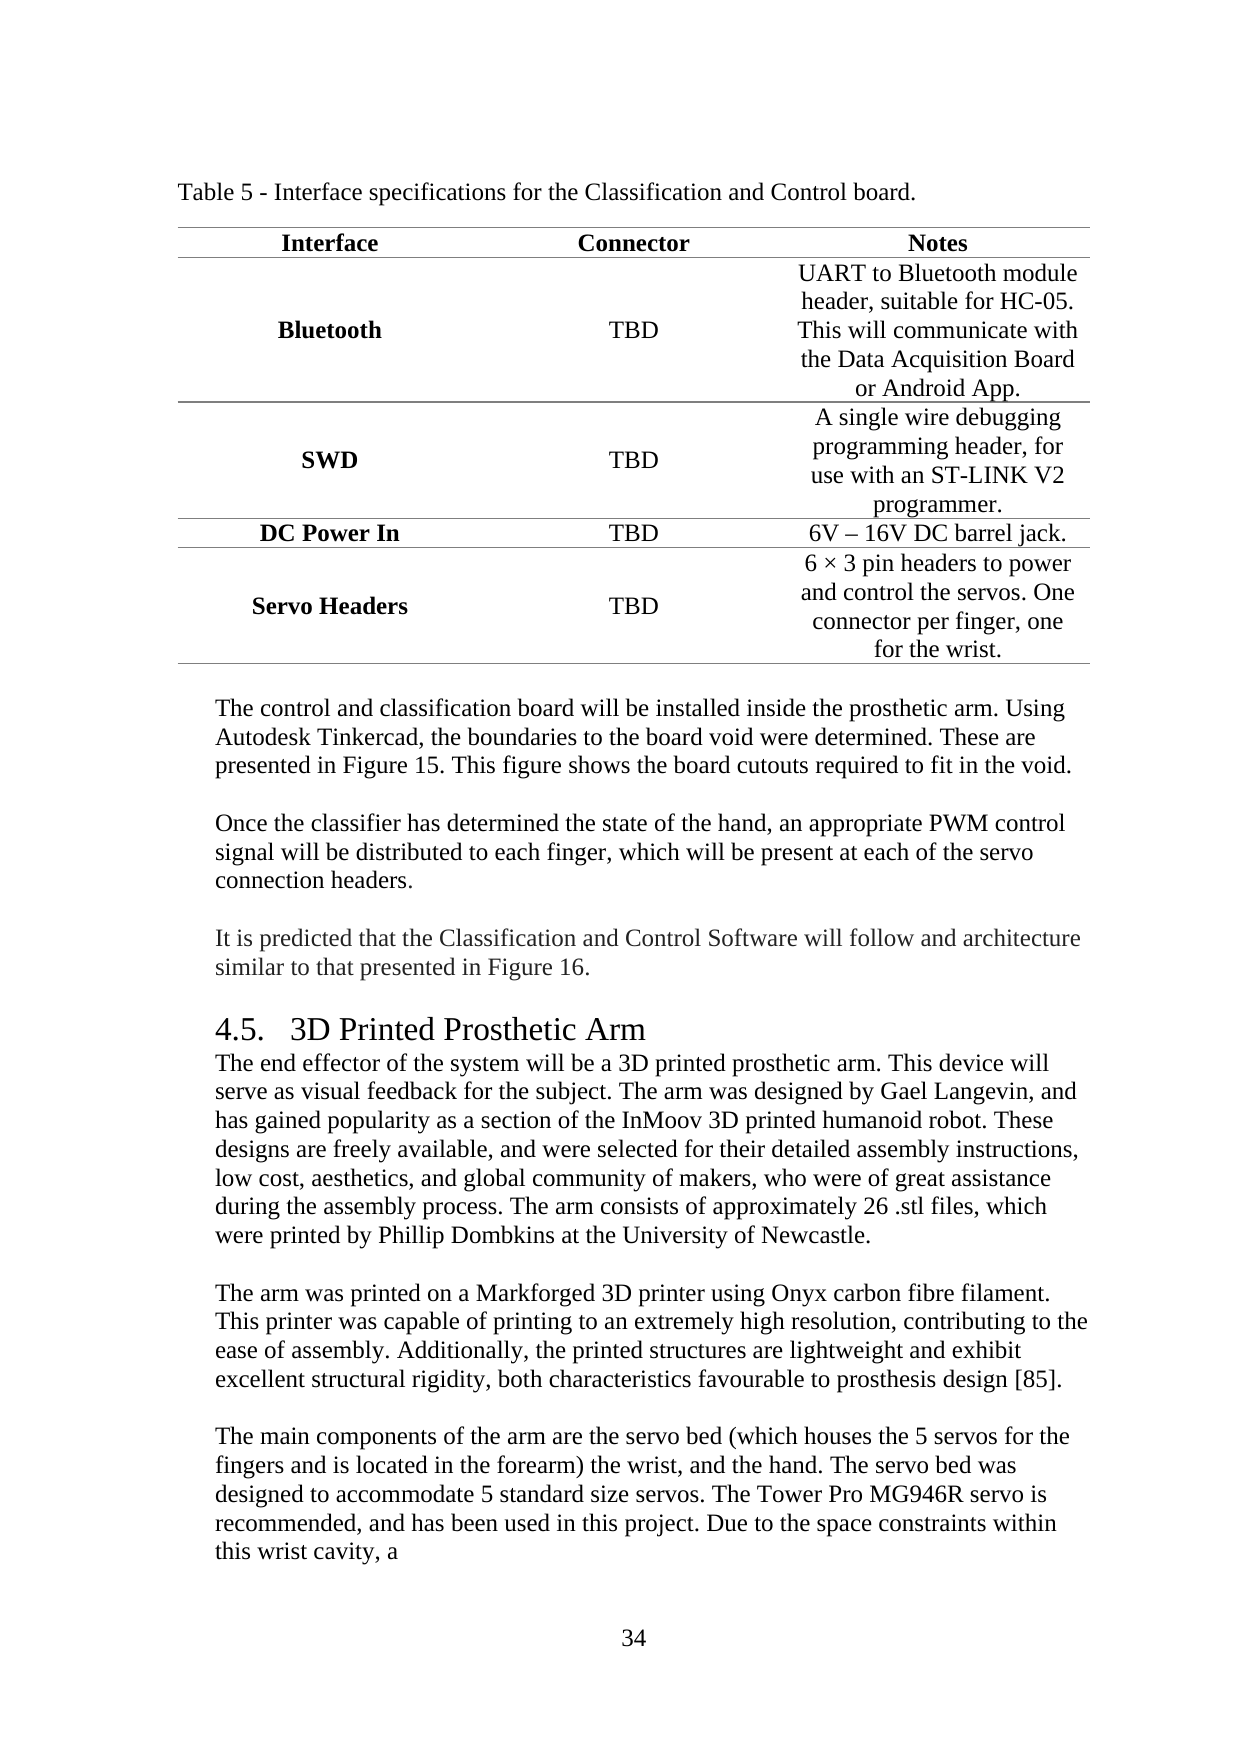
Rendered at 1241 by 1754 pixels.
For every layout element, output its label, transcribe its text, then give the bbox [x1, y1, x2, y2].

text Table - Interface specifications for the Classification and Control board. [177, 177, 1090, 206]
text The end effector of the system will be a 3D printed prosthetic arm. This device will serve as visual feedback for the subject. The arm was designed by Gael Langevin, and has gained popularity as a section of the InMoov 3D printed humanoid robot. These designs are freely available, and were selected for their detailed assembly instructions, low cost, aesthetics, and global community of makers, who were of great assistance during the assembly process. The arm consists of approximately 26 .stl files, which were printed by Phillip Dombkins at the University of Newcastle. [215, 1048, 1090, 1249]
table_cell 6 × 3 pin headers to power and control the servos. One connector per finger, one for the wrist. [786, 548, 1090, 663]
text The main components of the arm are the servo bed (which houses the 5 servos for the fingers and is located in the forearm) the wrist, and the hand. The servo bed was designed to accommodate 5 standard size servos. The Tower Pro MG946R servo is recommended, and has been used in this project. Due to the space constraints within this wrist cavity, a [215, 1421, 1090, 1565]
table_cell DC Power In [178, 519, 482, 547]
text Once the classifier has determined the state of the hand, an appropriate PWM control signal will be distributed to each finger, which will be present at each of the servo connection headers. [215, 808, 1090, 894]
table_header Notes [786, 228, 1090, 257]
text The control and classification board will be installed inside the prosthetic arm. Using Autodesk Tinkercad, the boundaries to the board void were determined. These are presented in Figure 15. This figure shows the board cutouts required to fit in the void. [215, 693, 1090, 779]
table_cell TBD [482, 519, 786, 547]
table_cell Servo Headers [178, 548, 482, 663]
table_cell A single wire debugging programming header, for use with an ST-LINK V2 programmer. [786, 403, 1090, 517]
text The arm was printed on a Markforged 3D printer using Onyx carbon fibre filament. This printer was capable of printing to an extremely high resolution, contributing to the ease of assembly. Additionally, the printed structures are lightweight and exhibit excellent structural rigidity, both characteristics favourable to prosthesis design [85]. [215, 1278, 1090, 1393]
table_header Connector [482, 228, 786, 257]
text It is predicted that the Classification and Control Software will follow and architecture similar to that presented in Figure 16. [215, 923, 1090, 981]
table_cell TBD [482, 258, 786, 401]
table_cell SWD [178, 403, 482, 517]
table_cell UART to Bluetooth module header, suitable for HC-05. This will communicate with the Data Acquisition Board or Android App. [786, 258, 1090, 401]
subtitle 3D Printed Prosthetic Arm [215, 1009, 1090, 1048]
table_cell Bluetooth [178, 258, 482, 401]
table_cell 6V – 16V DC barrel jack. [786, 519, 1090, 547]
table_cell TBD [482, 548, 786, 663]
table_cell TBD [482, 403, 786, 517]
table_header Interface [178, 228, 482, 257]
